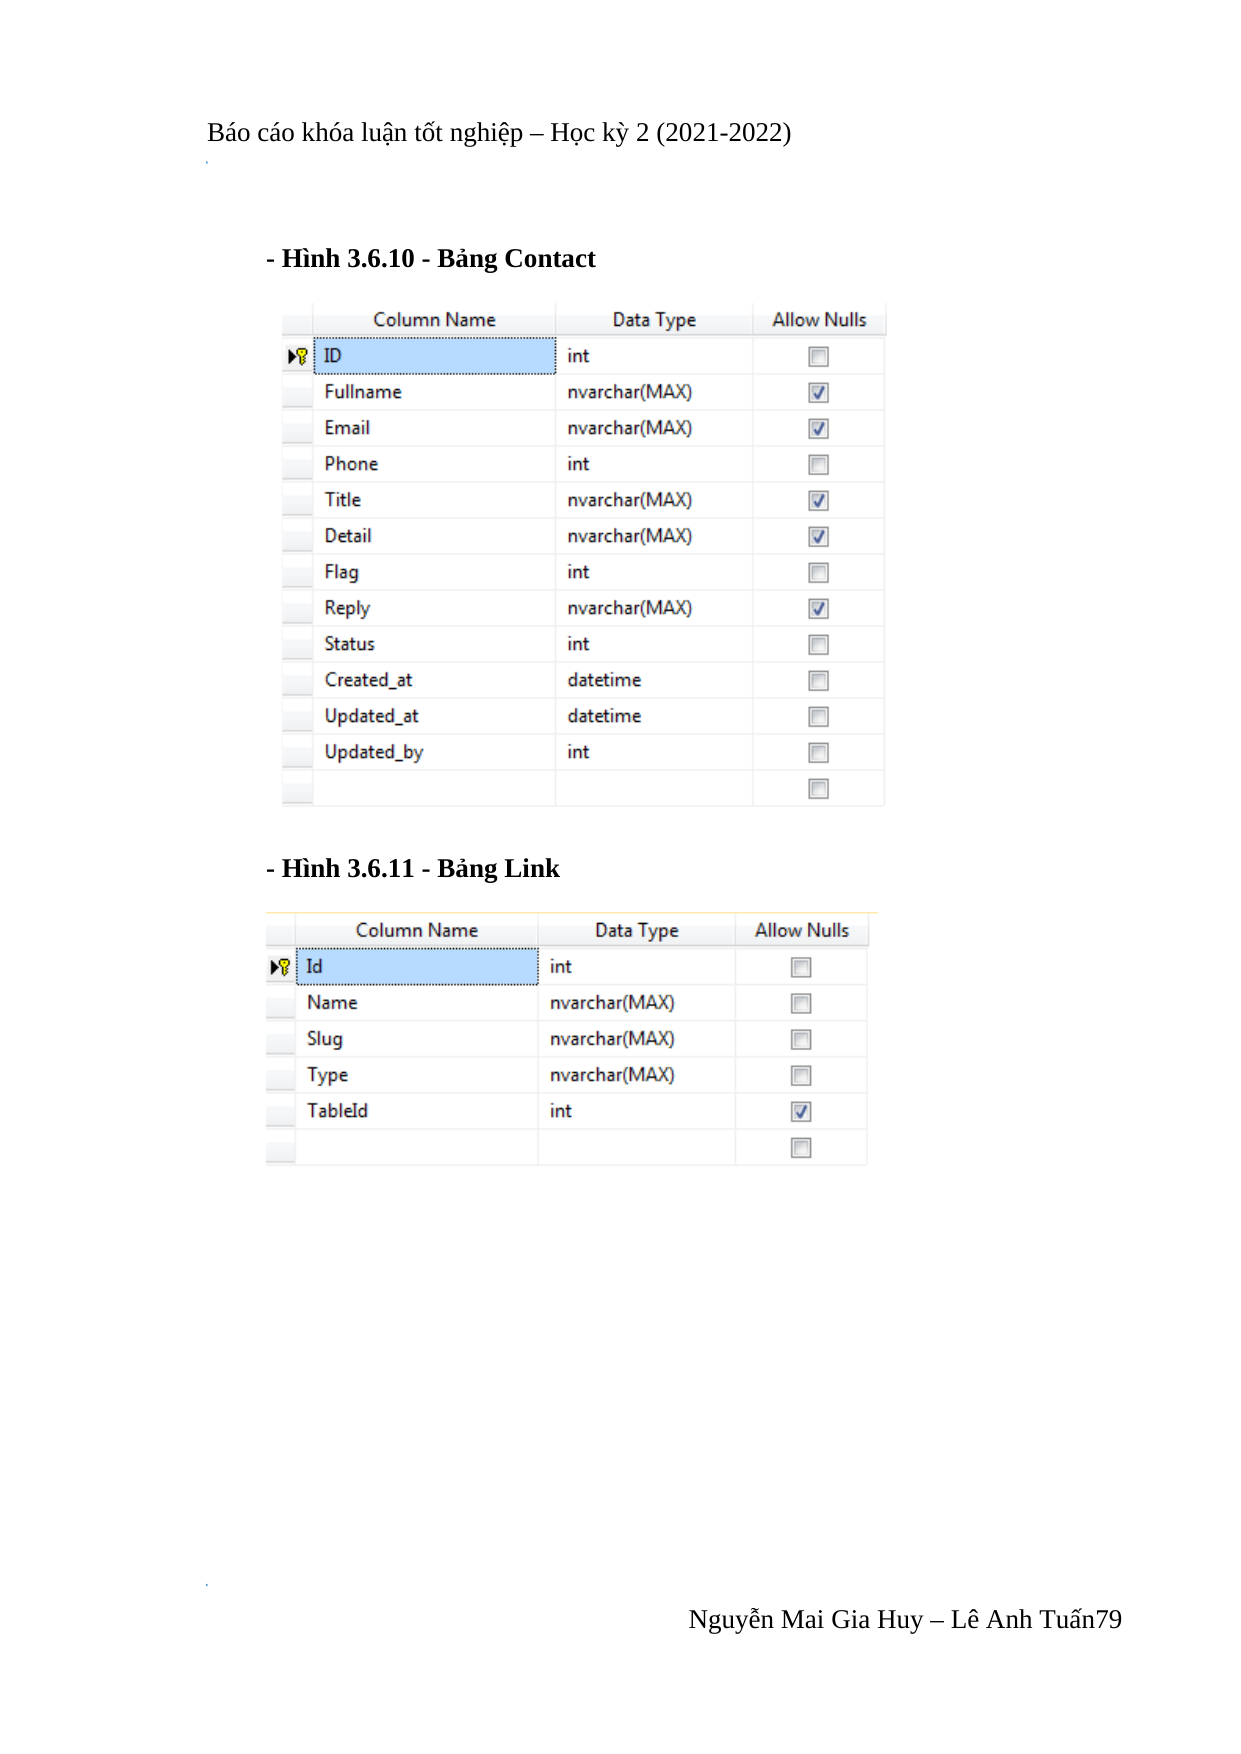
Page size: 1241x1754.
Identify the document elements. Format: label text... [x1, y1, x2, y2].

text - Hình 3.6.10 - Bảng Contact [207, 243, 1054, 274]
picture [281, 303, 898, 818]
picture [265, 912, 879, 1174]
text - Hình 3.6.11 - Bảng Link [207, 852, 1054, 883]
